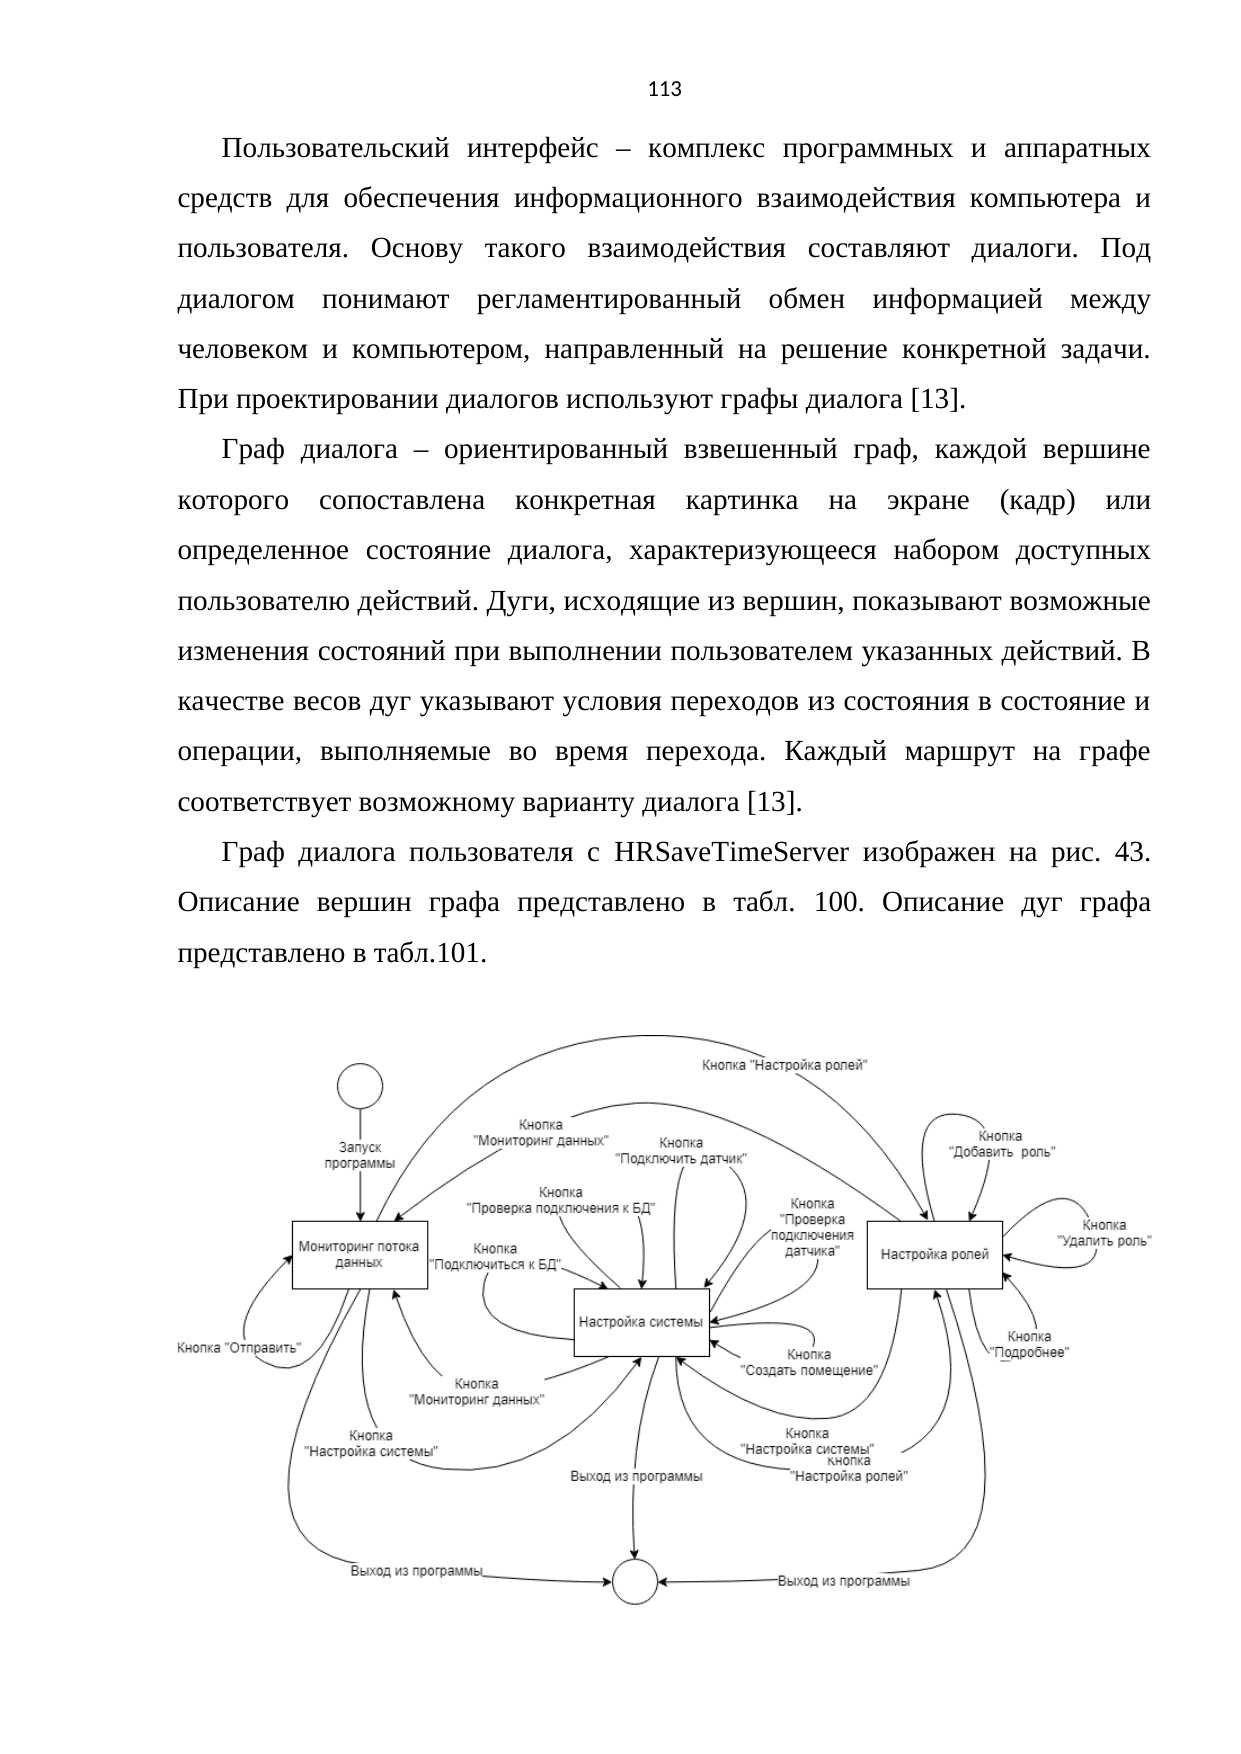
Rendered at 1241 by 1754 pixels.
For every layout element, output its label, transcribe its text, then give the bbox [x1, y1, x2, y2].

text Граф диалога – ориентированный взвешенный граф, каждой вершине которого сопоставлена конкретная картинка на экране (кадр) или определенное состояние диалога, характеризующееся набором доступных пользователю действий. Дуги, исходящие из вершин, показывают возможные изменения состояний при выполнении пользователем указанных действий. В качестве весов дуг указывают условия переходов из состояния в состояние и операции, выполняемые во время перехода. Каждый маршрут на графе соответствует возможному варианту диалога [13]. [177, 432, 1152, 817]
picture [177, 1035, 1152, 1606]
text Пользовательский интерфейс – комплекс программных и аппаратных средств для обеспечения информационного взаимодействия компьютера и пользователя. Основу такого взаимодействия составляют диалоги. Под диалогом понимают регламентированный обмен информацией между человеком и компьютером, направленный на решение конкретной задачи. При проектировании диалогов используют графы диалога [13]. [177, 130, 1152, 415]
text Граф диалога пользователя с HRSaveTimeServer изображен на рис. 43. Описание вершин графа представлено в табл. 100. Описание дуг графа представлено в табл.101. [177, 834, 1152, 968]
